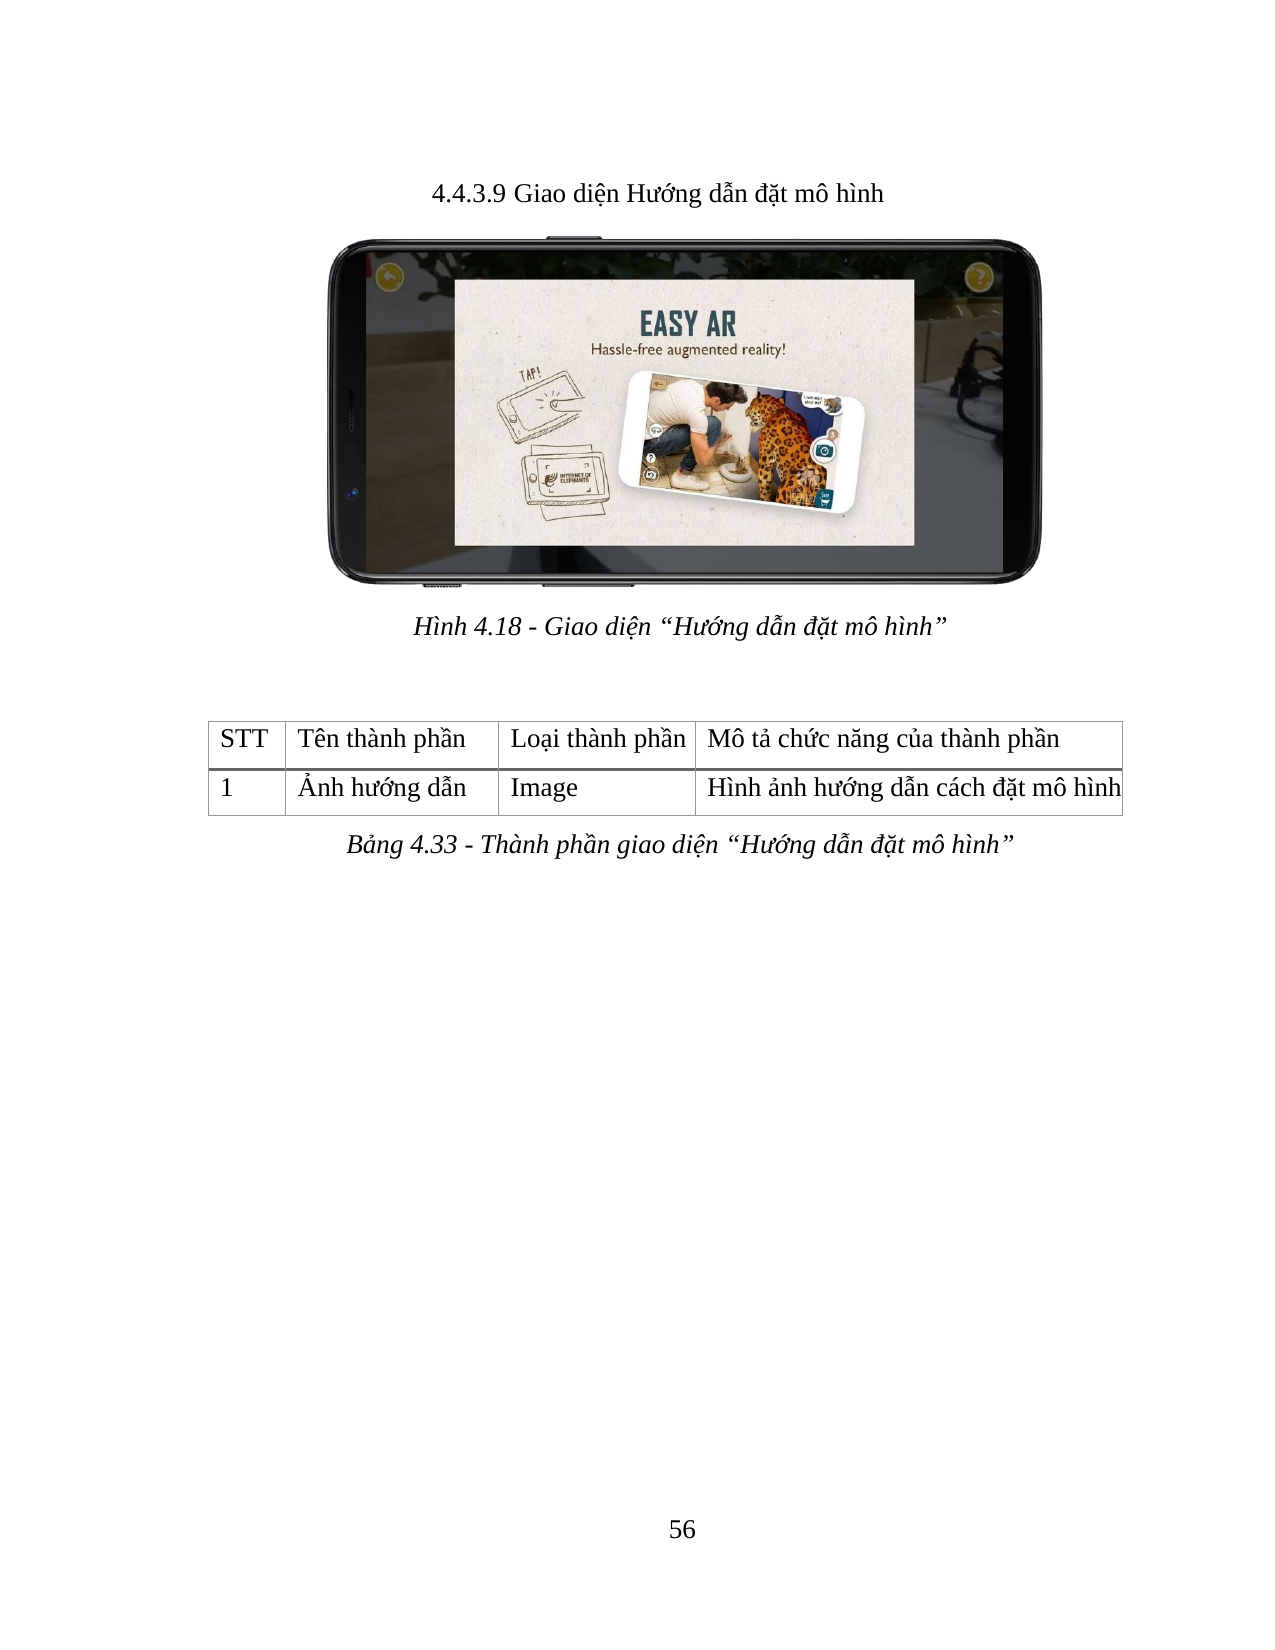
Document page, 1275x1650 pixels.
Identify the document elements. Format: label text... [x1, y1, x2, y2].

picture [327, 236, 1043, 588]
text Bảng 4.33 - Thành phần giao diện “Hướng dẫn đặt mô hình” [179, 828, 1184, 859]
table_cell Ảnh hướng dẫn [286, 771, 498, 814]
table_header Loại thành phần [499, 722, 695, 768]
table_cell 1 [209, 771, 285, 814]
table_header Mô tả chức năng của thành phần [696, 722, 1122, 768]
table_cell Image [499, 771, 695, 814]
table_header STT [209, 722, 285, 768]
table_cell Hình ảnh hướng dẫn cách đặt mô hình [696, 771, 1122, 814]
table_header Tên thành phần [286, 722, 498, 768]
list Giao diện Hướng dẫn đặt mô hình [432, 177, 1219, 209]
text Hình 4.18 - Giao diện “Hướng dẫn đặt mô hình” [412, 588, 951, 641]
